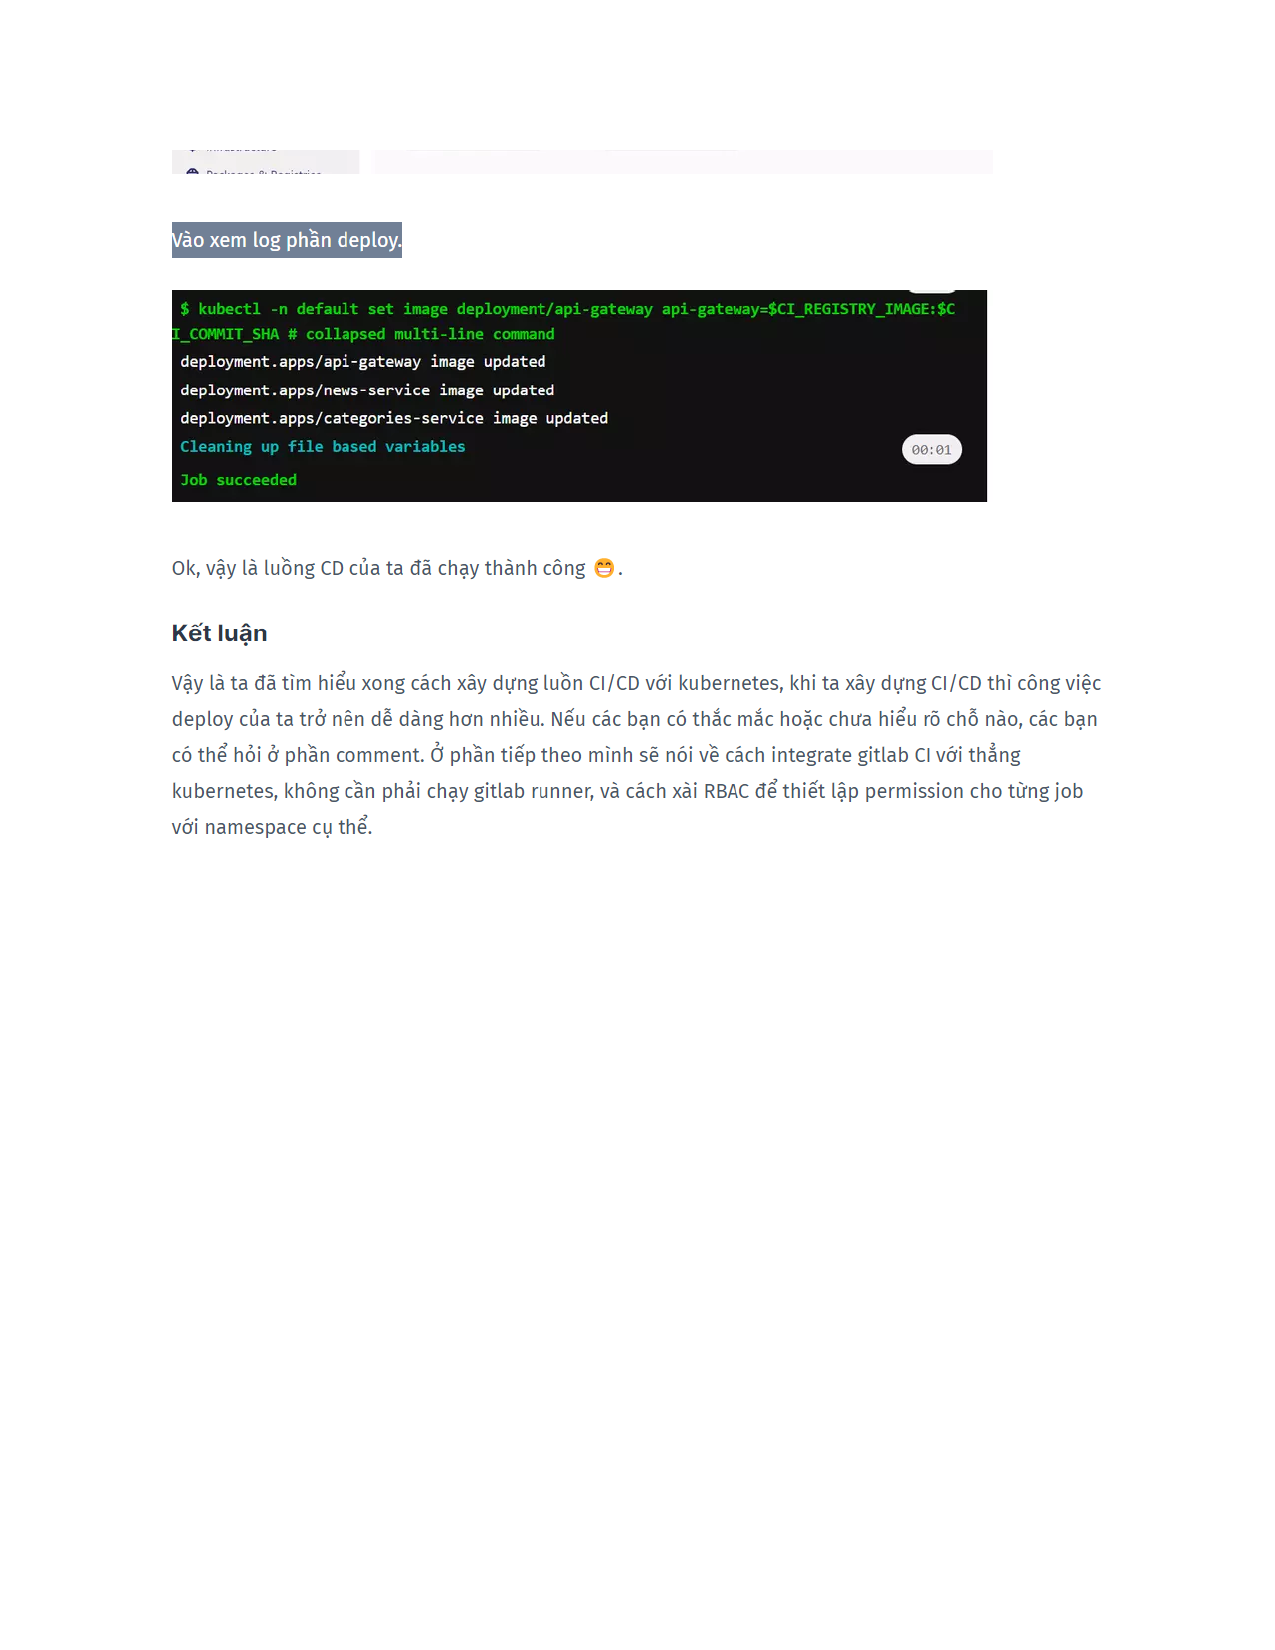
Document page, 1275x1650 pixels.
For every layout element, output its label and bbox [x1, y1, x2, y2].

picture [150, 150, 1125, 871]
